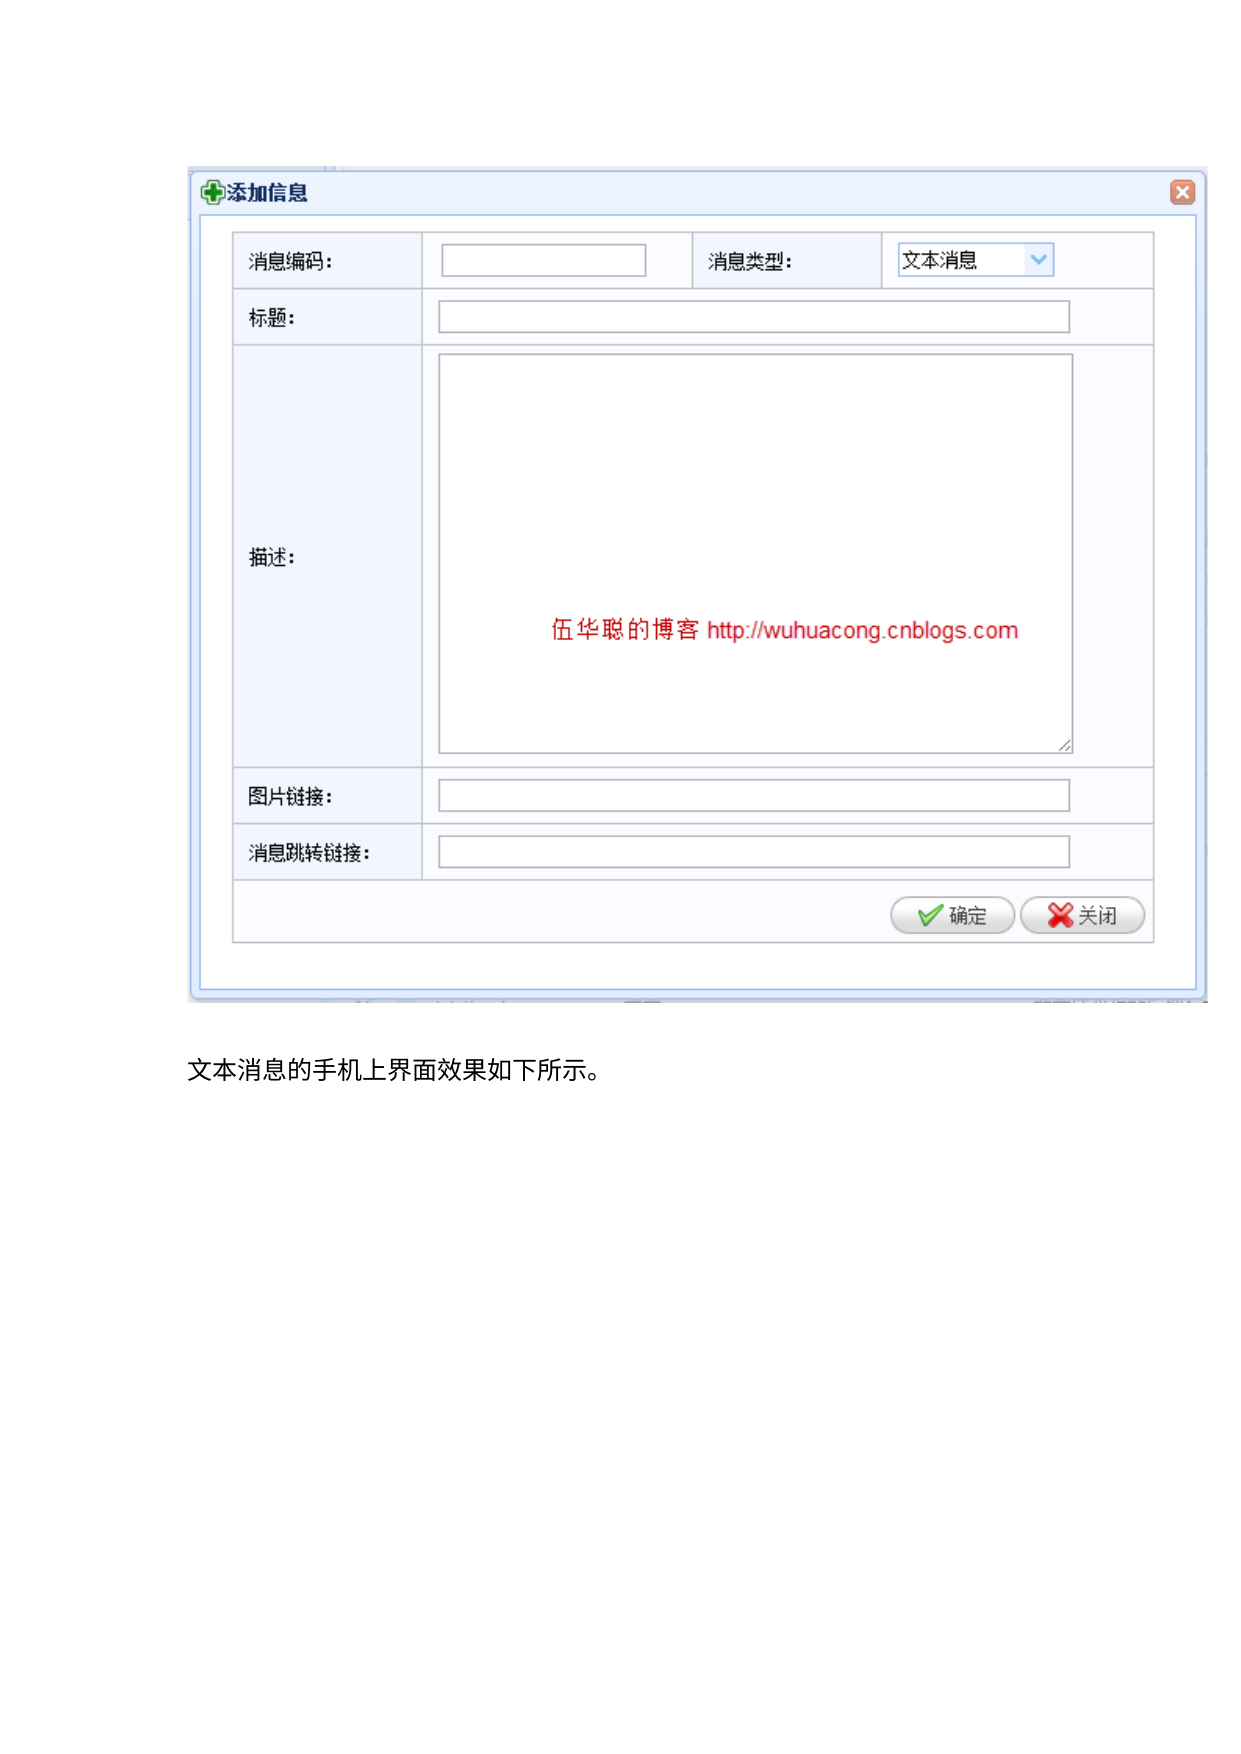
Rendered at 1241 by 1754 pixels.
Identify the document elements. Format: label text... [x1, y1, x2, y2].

picture [187, 166, 1208, 1003]
text 文本消息的手机上界面效果如下所示。 [187, 1036, 1053, 1101]
